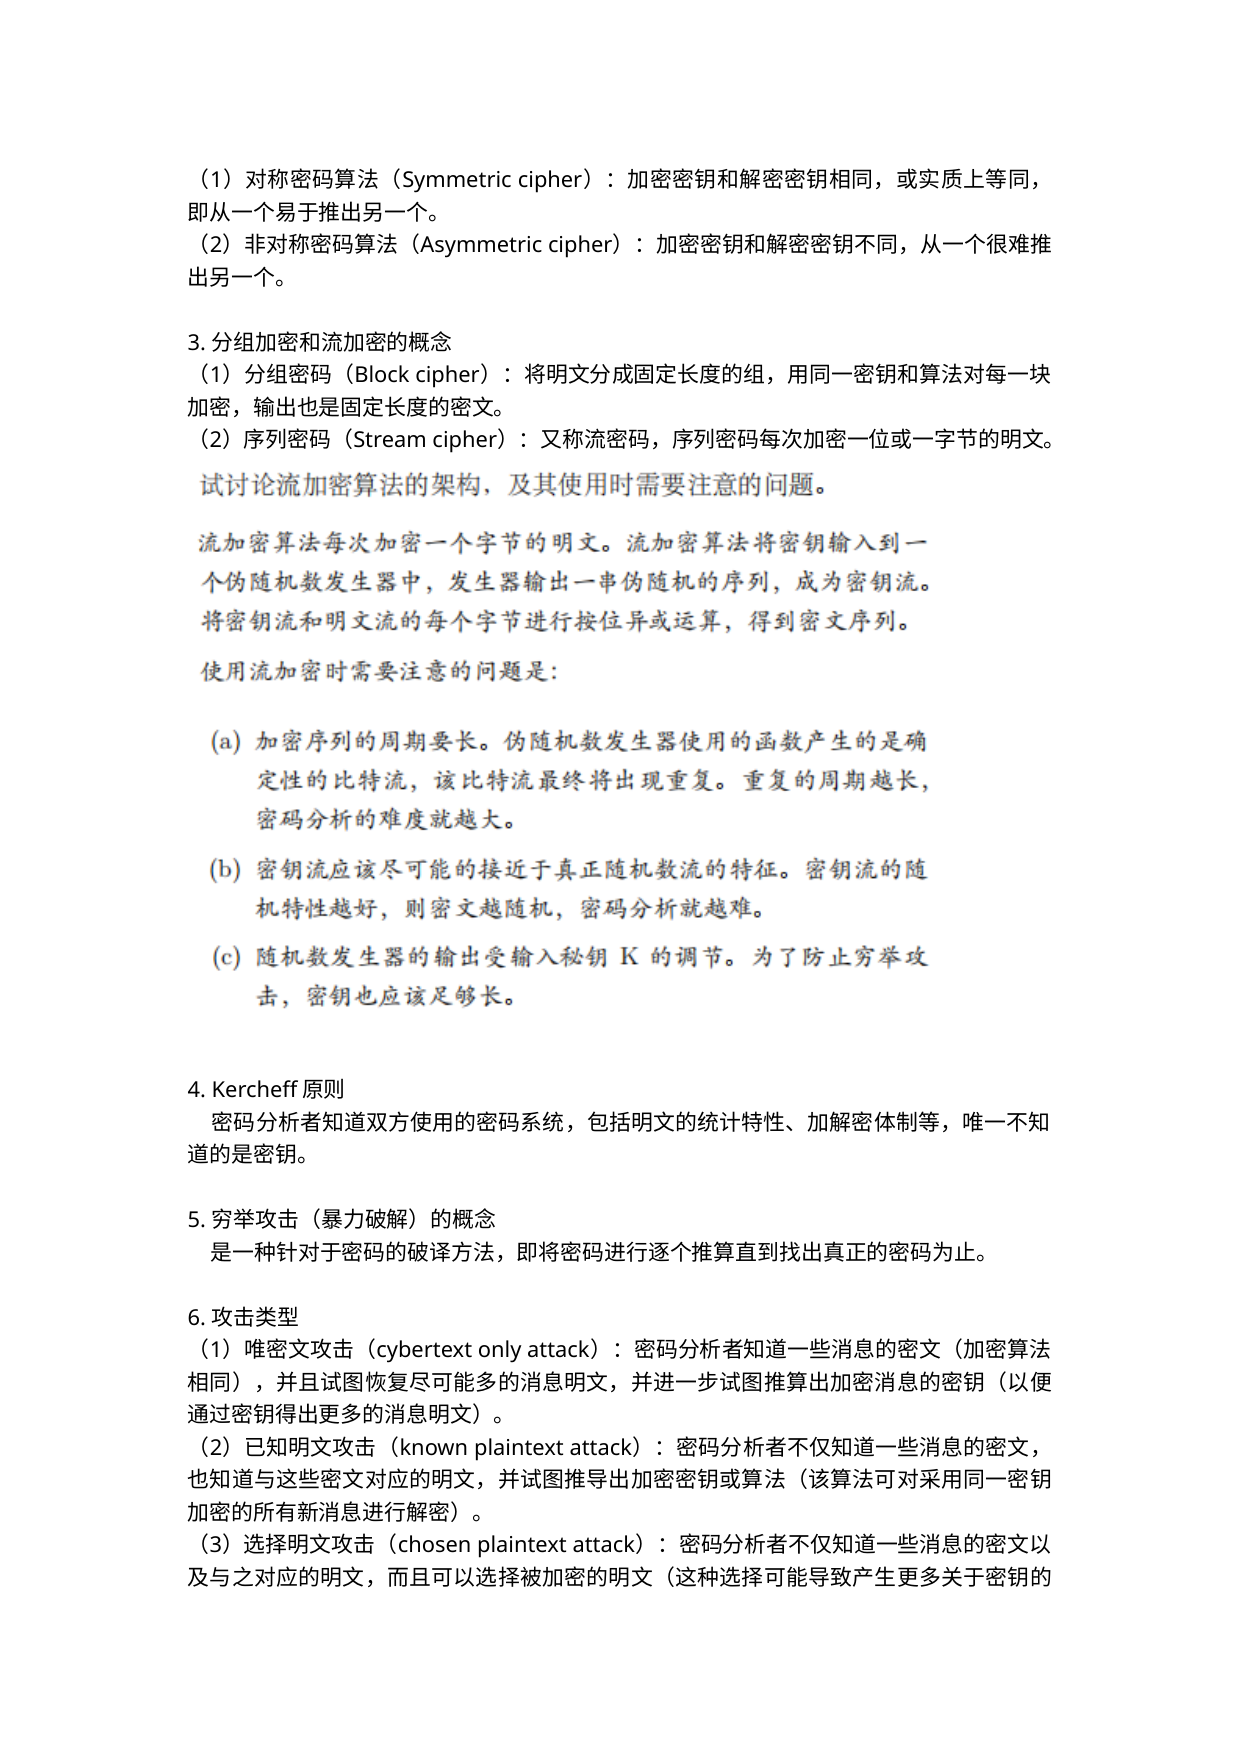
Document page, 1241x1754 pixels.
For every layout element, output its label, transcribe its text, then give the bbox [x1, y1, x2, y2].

text （1）唯密文攻击（cybertext only attack）：密码分析者知道一些消息的密文（加密算法相同），并且试图恢复尽可能多的消息明文，并进一步试图推算出加密消息的密钥（以便通过密钥得出更多的消息明文）。 [187, 1332, 1053, 1429]
text 5. 穷举攻击（暴力破解）的概念 [187, 1202, 1053, 1234]
picture [187, 519, 947, 692]
text （2）序列密码（Stream cipher）：又称流密码，序列密码每次加密一位或一字节的明文。 [187, 422, 1053, 454]
text 密码分析者知道双方使用的密码系统，包括明文的统计特性、加解密体制等，唯一不知道的是密钥。 [187, 1104, 1053, 1169]
text 4. Kercheff原则 [187, 1072, 1053, 1104]
text 是一种针对于密码的破译方法，即将密码进行逐个推算直到找出真正的密码为止。 [187, 1234, 1053, 1267]
text （1）分组密码（Block cipher）：将明文分成固定长度的组，用同一密钥和算法对每一块加密，输出也是固定长度的密文。 [187, 357, 1053, 422]
text （2）非对称密码算法（Asymmetric cipher）：加密密钥和解密密钥不同，从一个很难推出另一个。 [187, 227, 1053, 292]
picture [187, 714, 947, 1024]
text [187, 1527, 1053, 1592]
text 6. 攻击类型 [187, 1299, 1053, 1332]
text 3. 分组加密和流加密的概念 [187, 324, 1053, 357]
picture [187, 454, 836, 510]
text （1）对称密码算法（Symmetric cipher）：加密密钥和解密密钥相同，或实质上等同，即从一个易于推出另一个。 [187, 162, 1053, 227]
text （2）已知明文攻击（known plaintext attack）：密码分析者不仅知道一些消息的密文，也知道与这些密文对应的明文，并试图推导出加密密钥或算法（该算法可对采用同一密钥加密的所有新消息进行解密）。 [187, 1429, 1053, 1527]
